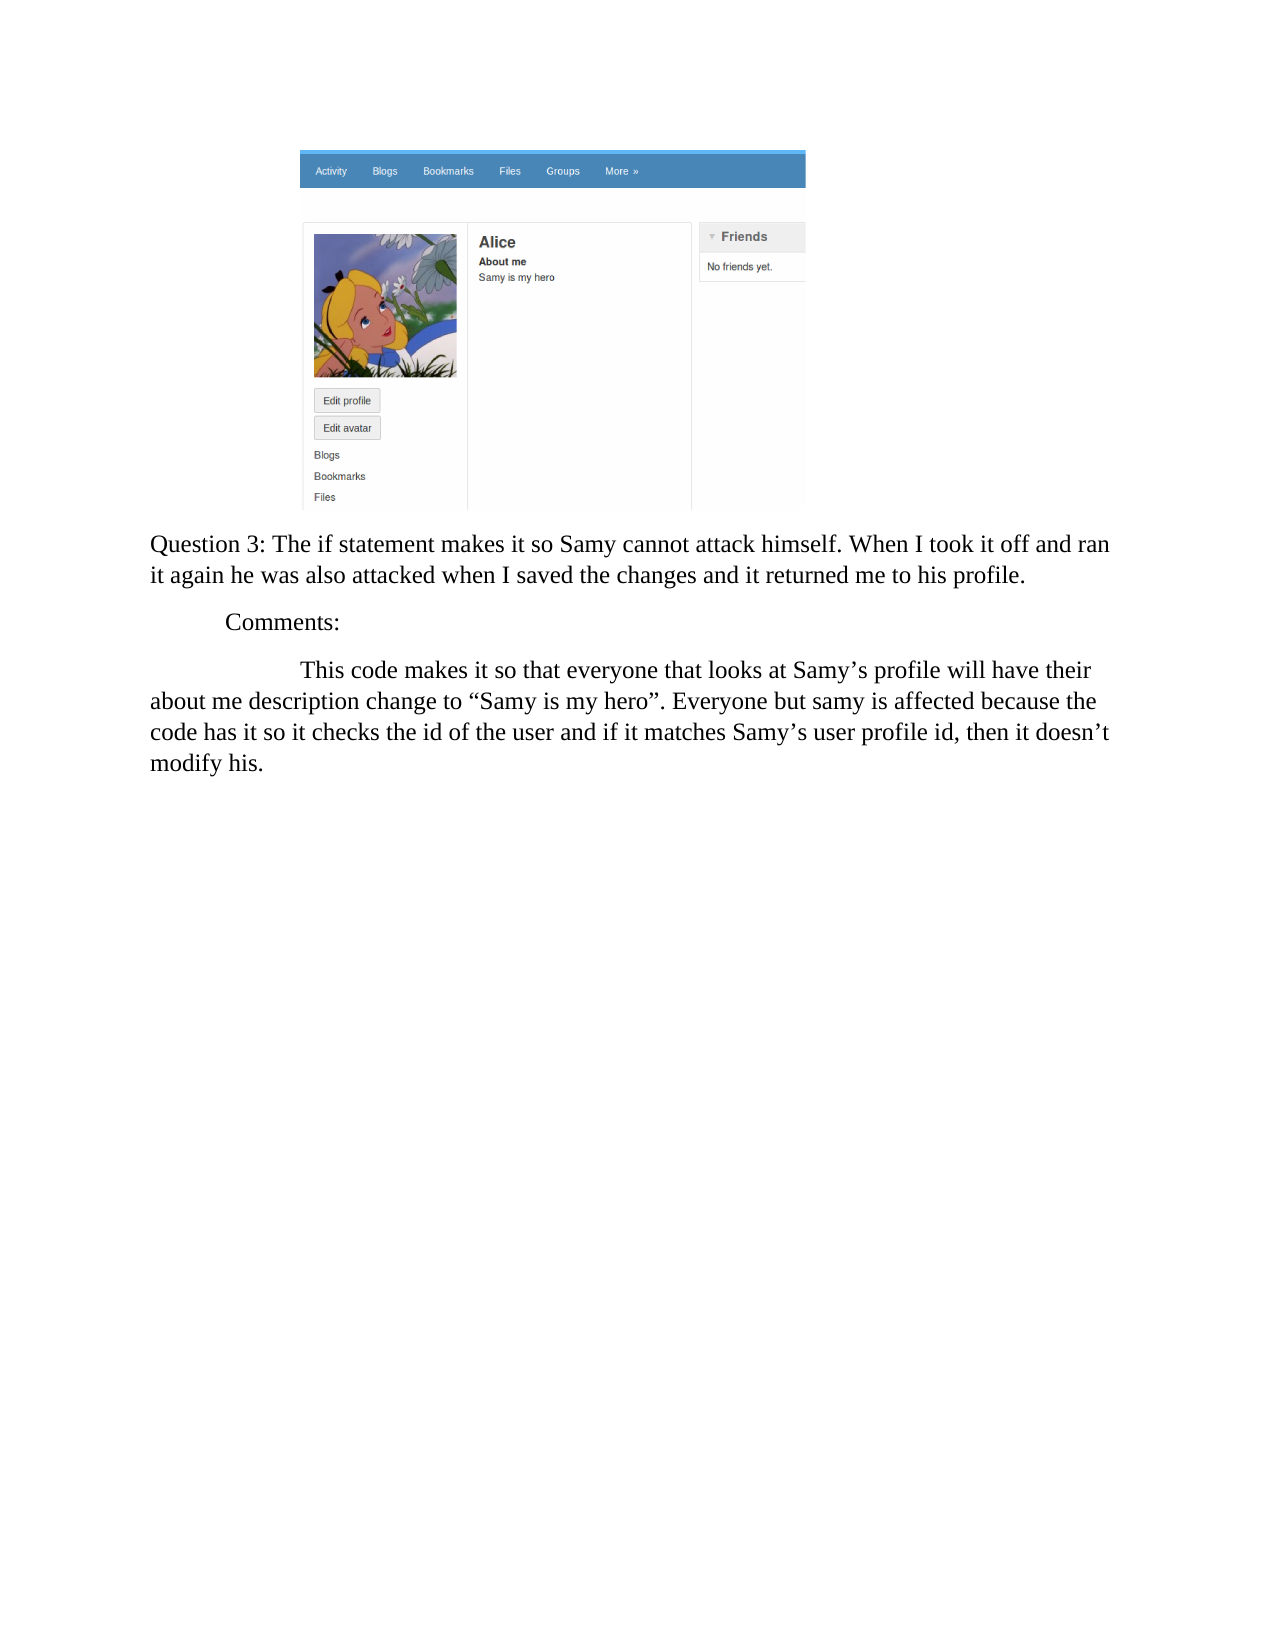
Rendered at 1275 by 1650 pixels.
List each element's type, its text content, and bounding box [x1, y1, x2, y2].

text Question 3: The if statement makes it so Samy cannot attack himself. When I took it off and ran it again he was also attacked when I saved the changes and it returned me to his profile. [150, 529, 1125, 588]
text Comments: [150, 607, 1125, 636]
text This code makes it so that everyone that looks at Samy’s profile will have their about me description change to “Samy is my hero”. Everyone but samy is affected because the code has it so it checks the id of the user and if it matches Samy’s user profile id, then it doesn’t modify his. [150, 655, 1125, 777]
picture [300, 150, 806, 510]
